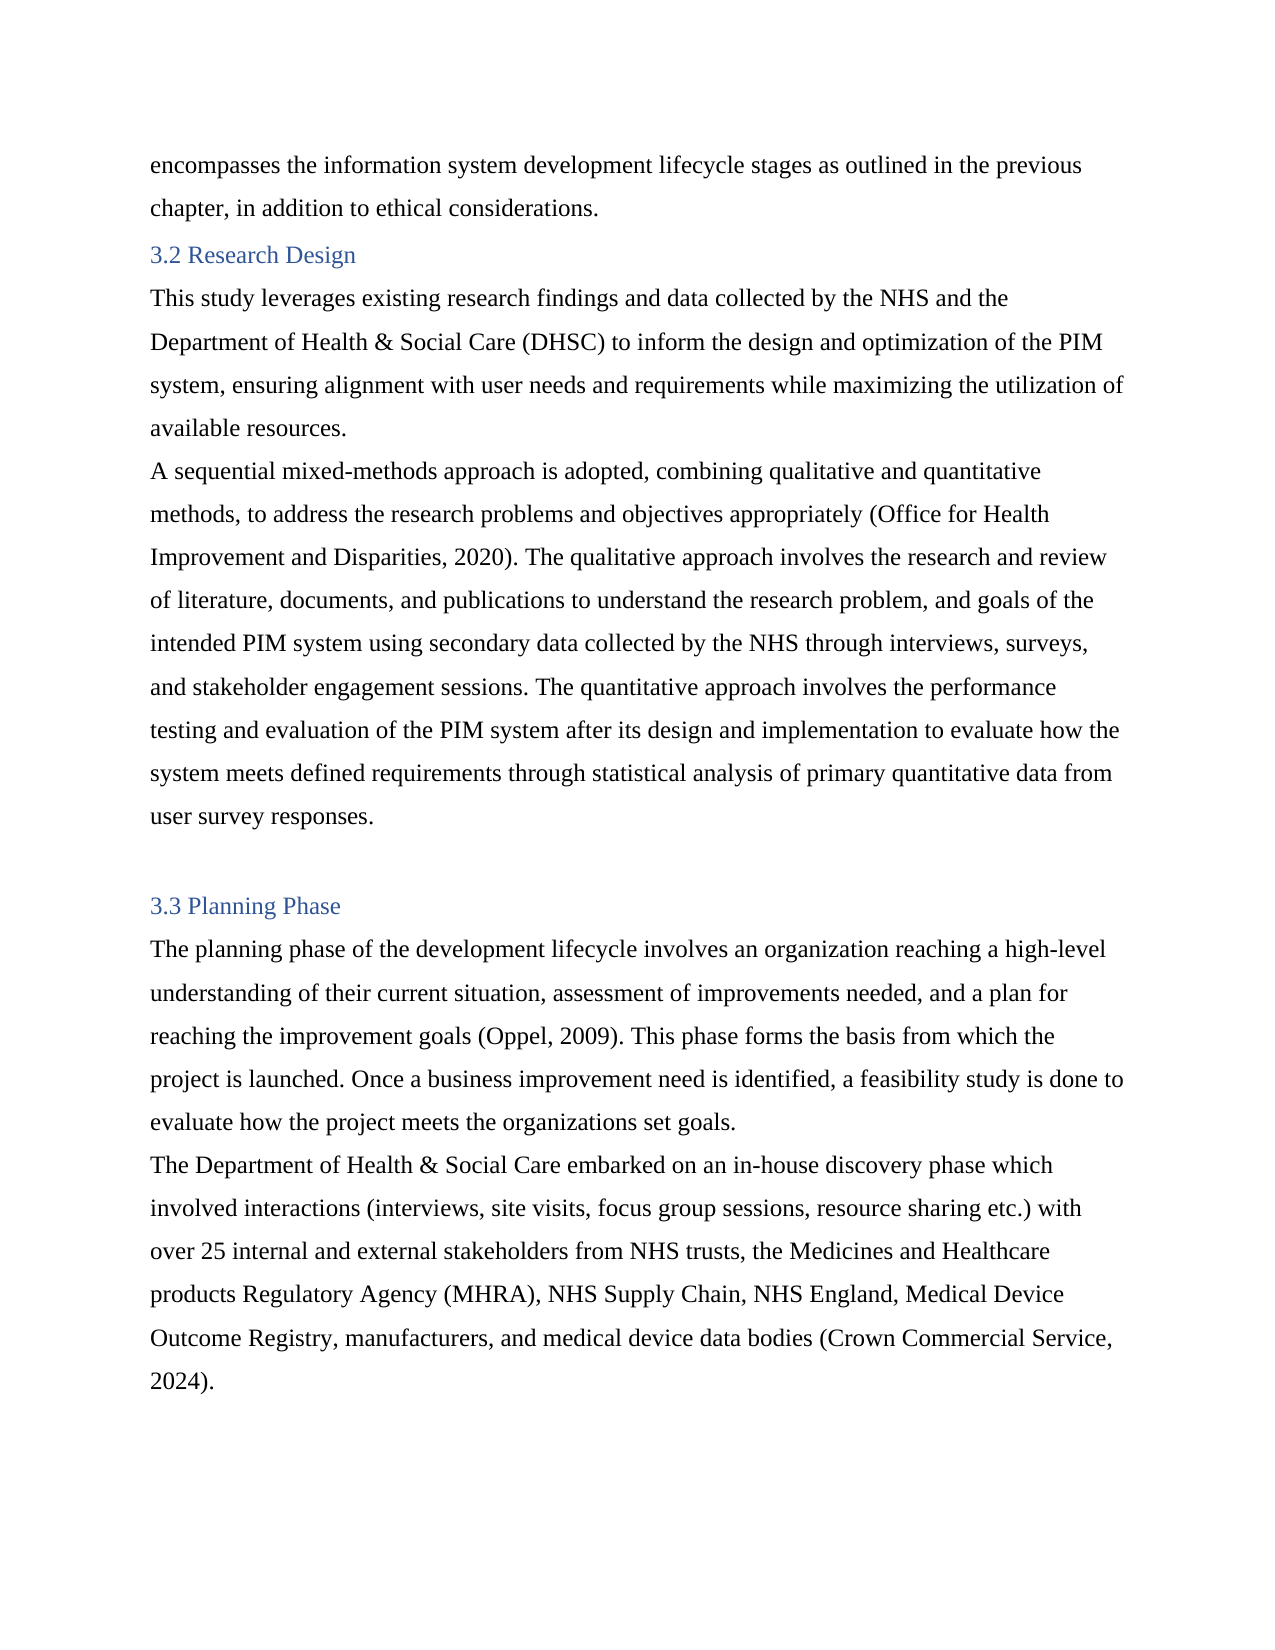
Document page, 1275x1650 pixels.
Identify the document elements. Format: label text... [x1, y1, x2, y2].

text A sequential mixed-methods approach is adopted, combining qualitative and quantitative methods, to address the research problems and objectives appropriately . The qualitative approach involves the research and review of literature, documents, and publications to understand the research problem, and goals of the intended PIM system using secondary data collected by the NHS through interviews, surveys, and stakeholder engagement sessions. The quantitative approach involves the performance testing and evaluation of the PIM system after its design and implementation to evaluate how the system meets defined requirements through statistical analysis of primary quantitative data from user survey responses. [150, 456, 1125, 830]
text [150, 150, 1125, 222]
text The planning phase of the development lifecycle involves an organization reaching a high-level understanding of their current situation, assessment of improvements needed, and a plan for reaching the improvement goals . This phase forms the basis from which the project is launched. Once a business improvement need is identified, a feasibility study is done to evaluate how the project meets the organizations set goals. [150, 934, 1125, 1136]
text This study leverages existing research findings and data collected by the NHS and the Department of Health & Social Care (DHSC) to inform the design and optimization of the PIM system, ensuring alignment with user needs and requirements while maximizing the utilization of available resources. [150, 283, 1125, 442]
text The Department of Health & Social Care embarked on an in-house discovery phase which involved interactions (interviews, site visits, focus group sessions, resource sharing etc.) with over 25 internal and external stakeholders from NHS trusts, the Medicines and Healthcare products Regulatory Agency (MHRA), NHS Supply Chain, NHS England, Medical Device Outcome Registry, manufacturers, and medical device data bodies . [150, 1150, 1125, 1394]
subtitle 3.2 Research Design [150, 240, 1125, 269]
subtitle 3.3 Planning Phase [150, 891, 1125, 920]
